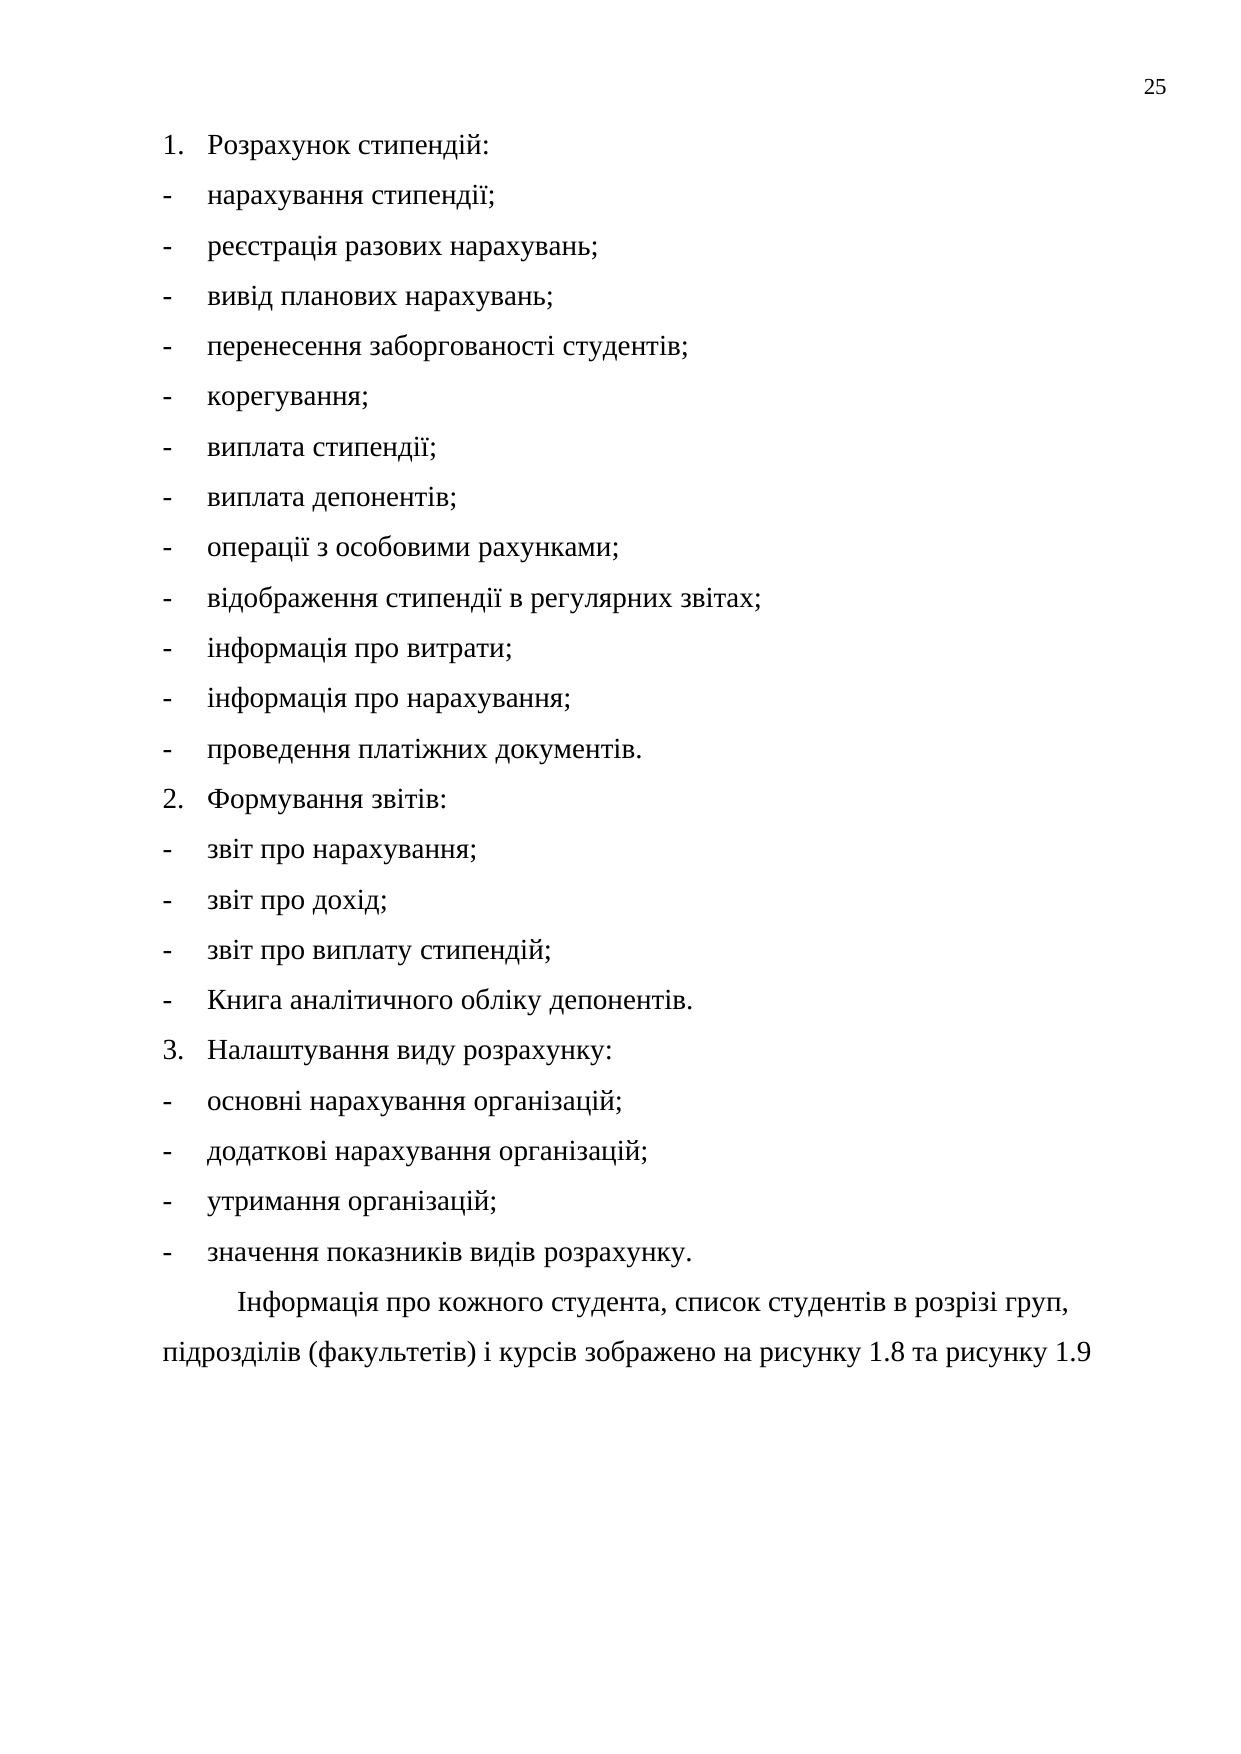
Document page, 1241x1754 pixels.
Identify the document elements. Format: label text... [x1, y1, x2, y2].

list відображення стипендії в регулярних звітах; [162, 580, 1221, 613]
list звіт про виплату стипендій; [162, 932, 1221, 966]
list корегування; [162, 378, 1221, 412]
list звіт про нарахування; [162, 832, 1221, 865]
list Розрахунок стипендій: [162, 127, 1221, 161]
list утримання організацій; [162, 1183, 1221, 1217]
text Інформація про кожного студента, список студентів в розрізі груп, підрозділів (факультетів) і курсів зображено на рисунку 1.8 та рисунку 1.9 [162, 1284, 1167, 1368]
list значення показників видів розрахунку. [162, 1234, 1221, 1268]
list інформація про витрати; [162, 631, 1221, 664]
list Формування звітів: [162, 781, 1221, 814]
list реєстрація разових нарахувань; [162, 228, 1221, 262]
list операції з особовими рахунками; [162, 529, 1221, 563]
list інформація про нарахування; [162, 681, 1221, 714]
list вивід планових нарахувань; [162, 278, 1221, 312]
list додаткові нарахування організацій; [162, 1133, 1221, 1167]
list виплата стипендії; [162, 429, 1221, 463]
list виплата депонентів; [162, 479, 1221, 513]
list нарахування стипендії; [162, 177, 1221, 211]
list основні нарахування організацій; [162, 1083, 1221, 1117]
list проведення платіжних документів. [162, 731, 1221, 764]
list перенесення заборгованості студентів; [162, 328, 1221, 362]
list Налаштування виду розрахунку: [162, 1032, 1221, 1066]
list Книга аналітичного обліку депонентів. [162, 982, 1221, 1016]
list звіт про дохід; [162, 882, 1221, 916]
